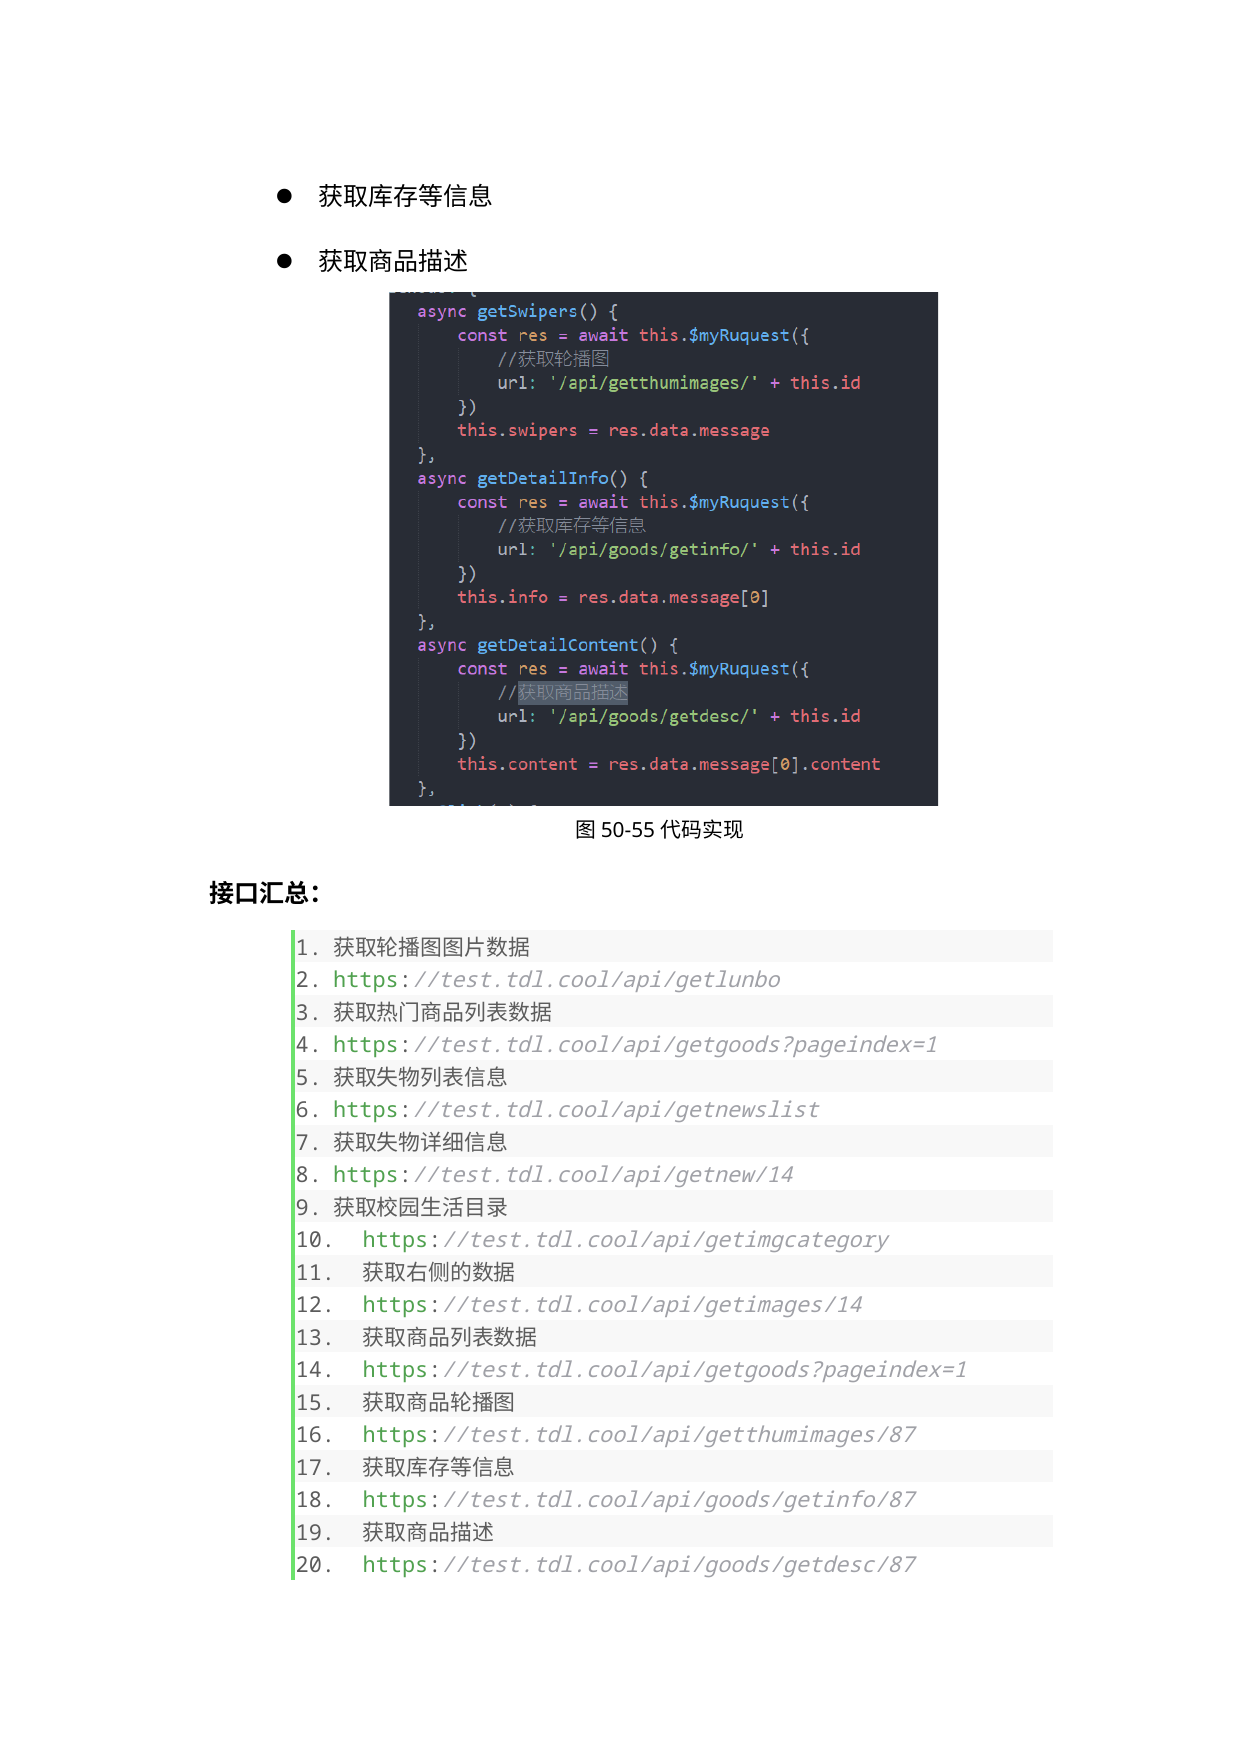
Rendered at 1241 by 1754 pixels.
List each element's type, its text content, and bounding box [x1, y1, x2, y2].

list 获取库存等信息 [295, 1450, 1053, 1482]
list 图50-55 代码实现 [225, 812, 1053, 844]
list https://test.tdl.cool/api/getthumimages/87 [295, 1417, 1053, 1450]
list 获取失物详细信息 [295, 1125, 1053, 1157]
list 获取商品轮播图 [295, 1385, 1053, 1417]
list https://test.tdl.cool/api/goods/getdesc/87 [295, 1547, 1053, 1580]
list 获取商品列表数据 [295, 1320, 1053, 1352]
list https://test.tdl.cool/api/getgoods?pageindex=1 [295, 1027, 1053, 1060]
list https://test.tdl.cool/api/getimgcategory [295, 1222, 1053, 1255]
list 获取热门商品列表数据 [295, 995, 1053, 1027]
list 接口汇总： [202, 859, 1053, 924]
list 获取轮播图图片数据 [295, 930, 1053, 962]
picture [389, 292, 939, 806]
list https://test.tdl.cool/api/getlunbo [295, 962, 1053, 995]
list https://test.tdl.cool/api/getnew/14 [295, 1157, 1053, 1190]
list 获取库存等信息 [275, 162, 1053, 227]
list 获取校园生活目录 [295, 1190, 1053, 1222]
list 获取失物列表信息 [295, 1060, 1053, 1092]
list 获取商品描述 [295, 1515, 1053, 1547]
list 获取商品描述 [275, 227, 1053, 292]
list https://test.tdl.cool/api/goods/getinfo/87 [295, 1482, 1053, 1515]
list 获取右侧的数据 [295, 1255, 1053, 1287]
list https://test.tdl.cool/api/getgoods?pageindex=1 [295, 1352, 1053, 1385]
list https://test.tdl.cool/api/getimages/14 [295, 1287, 1053, 1320]
list https://test.tdl.cool/api/getnewslist [295, 1092, 1053, 1125]
